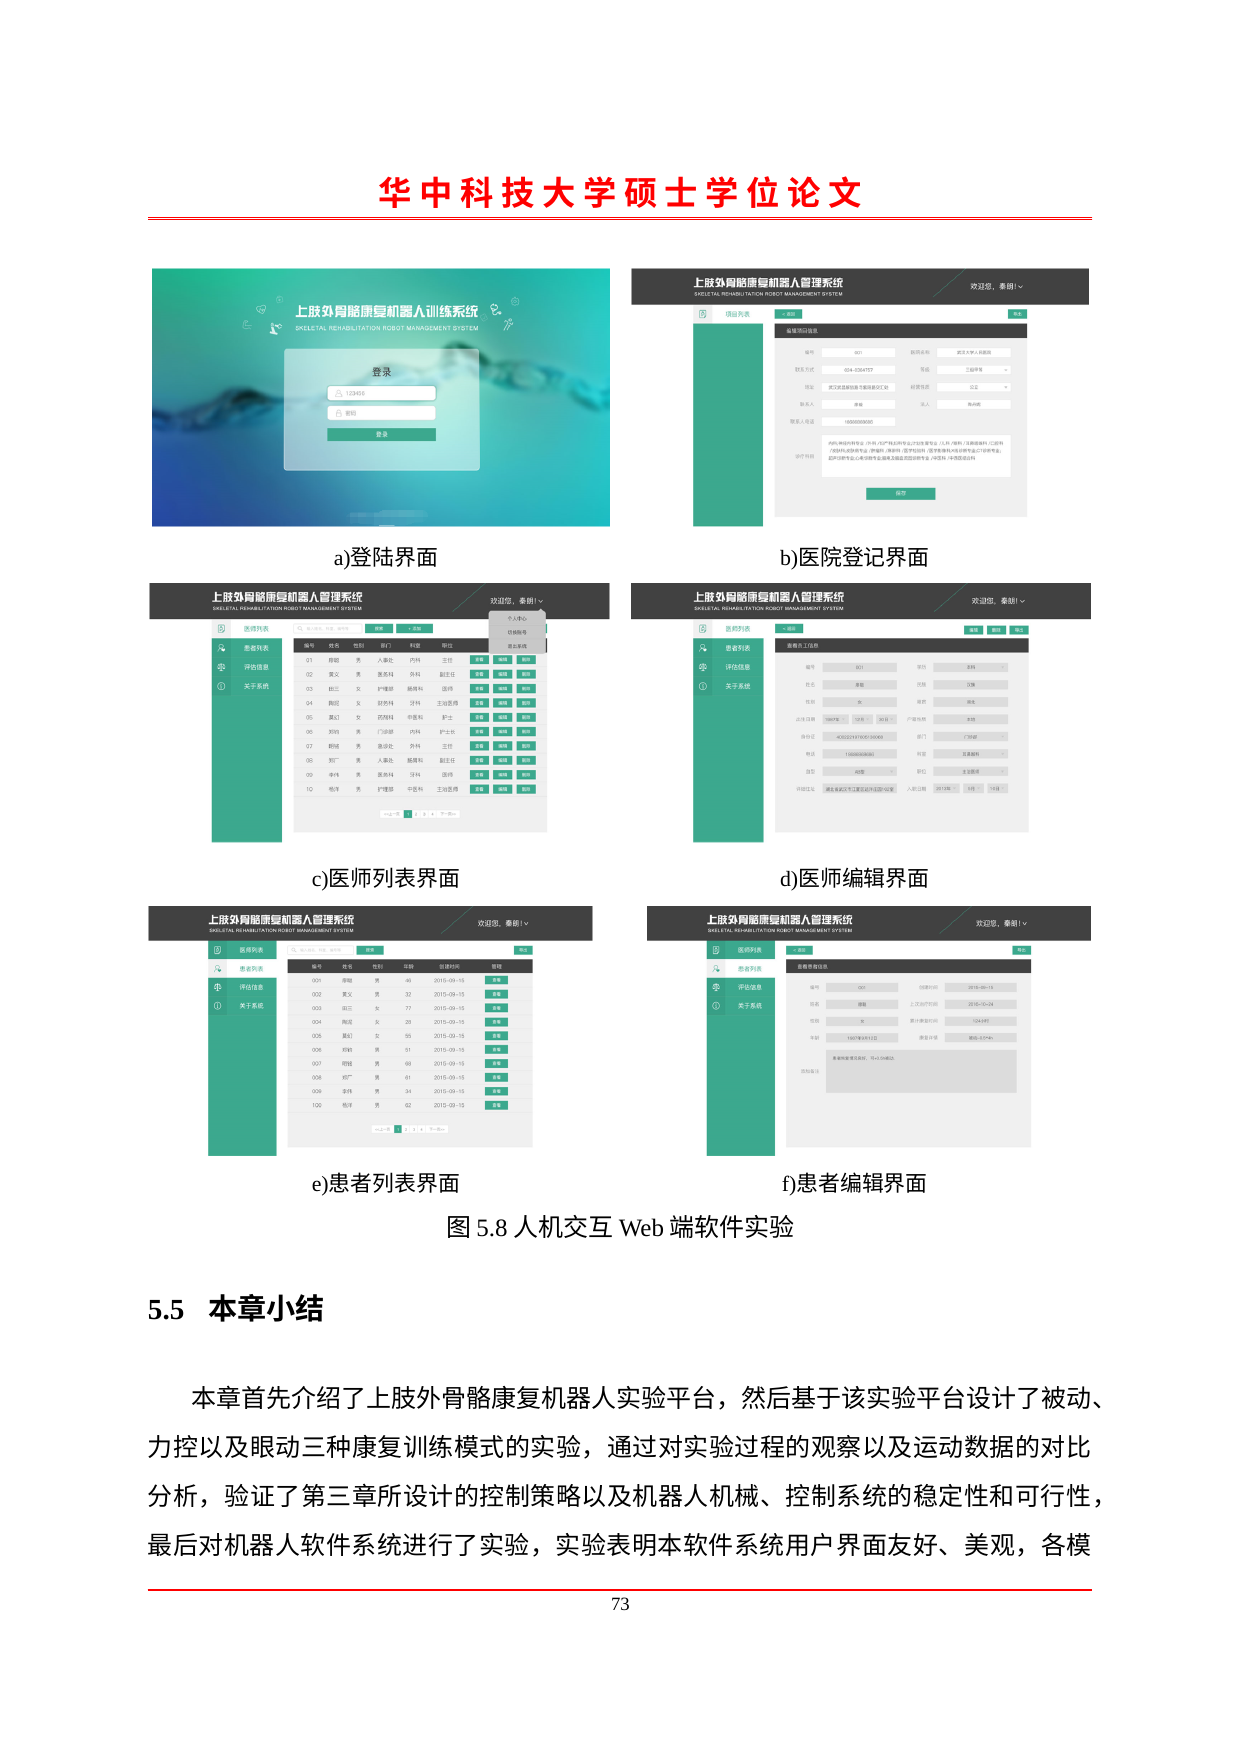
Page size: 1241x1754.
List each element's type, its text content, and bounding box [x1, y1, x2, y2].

table_header a)登陆界面 [151, 540, 620, 581]
table_header b)医院登记界面 [620, 540, 1089, 581]
table_header f)患者编辑界面 [620, 1166, 1089, 1208]
text 图5.8 人机交互Web端软件实验 [148, 1208, 1092, 1244]
picture [147, 265, 1093, 530]
picture [147, 581, 1093, 852]
table_header d)医师编辑界面 [620, 861, 1089, 903]
subtitle 本章小结 [148, 1286, 1092, 1328]
table_header e)患者列表界面 [151, 1166, 620, 1208]
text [148, 1378, 1092, 1561]
picture [147, 903, 1093, 1157]
table_header c)医师列表界面 [151, 861, 620, 903]
